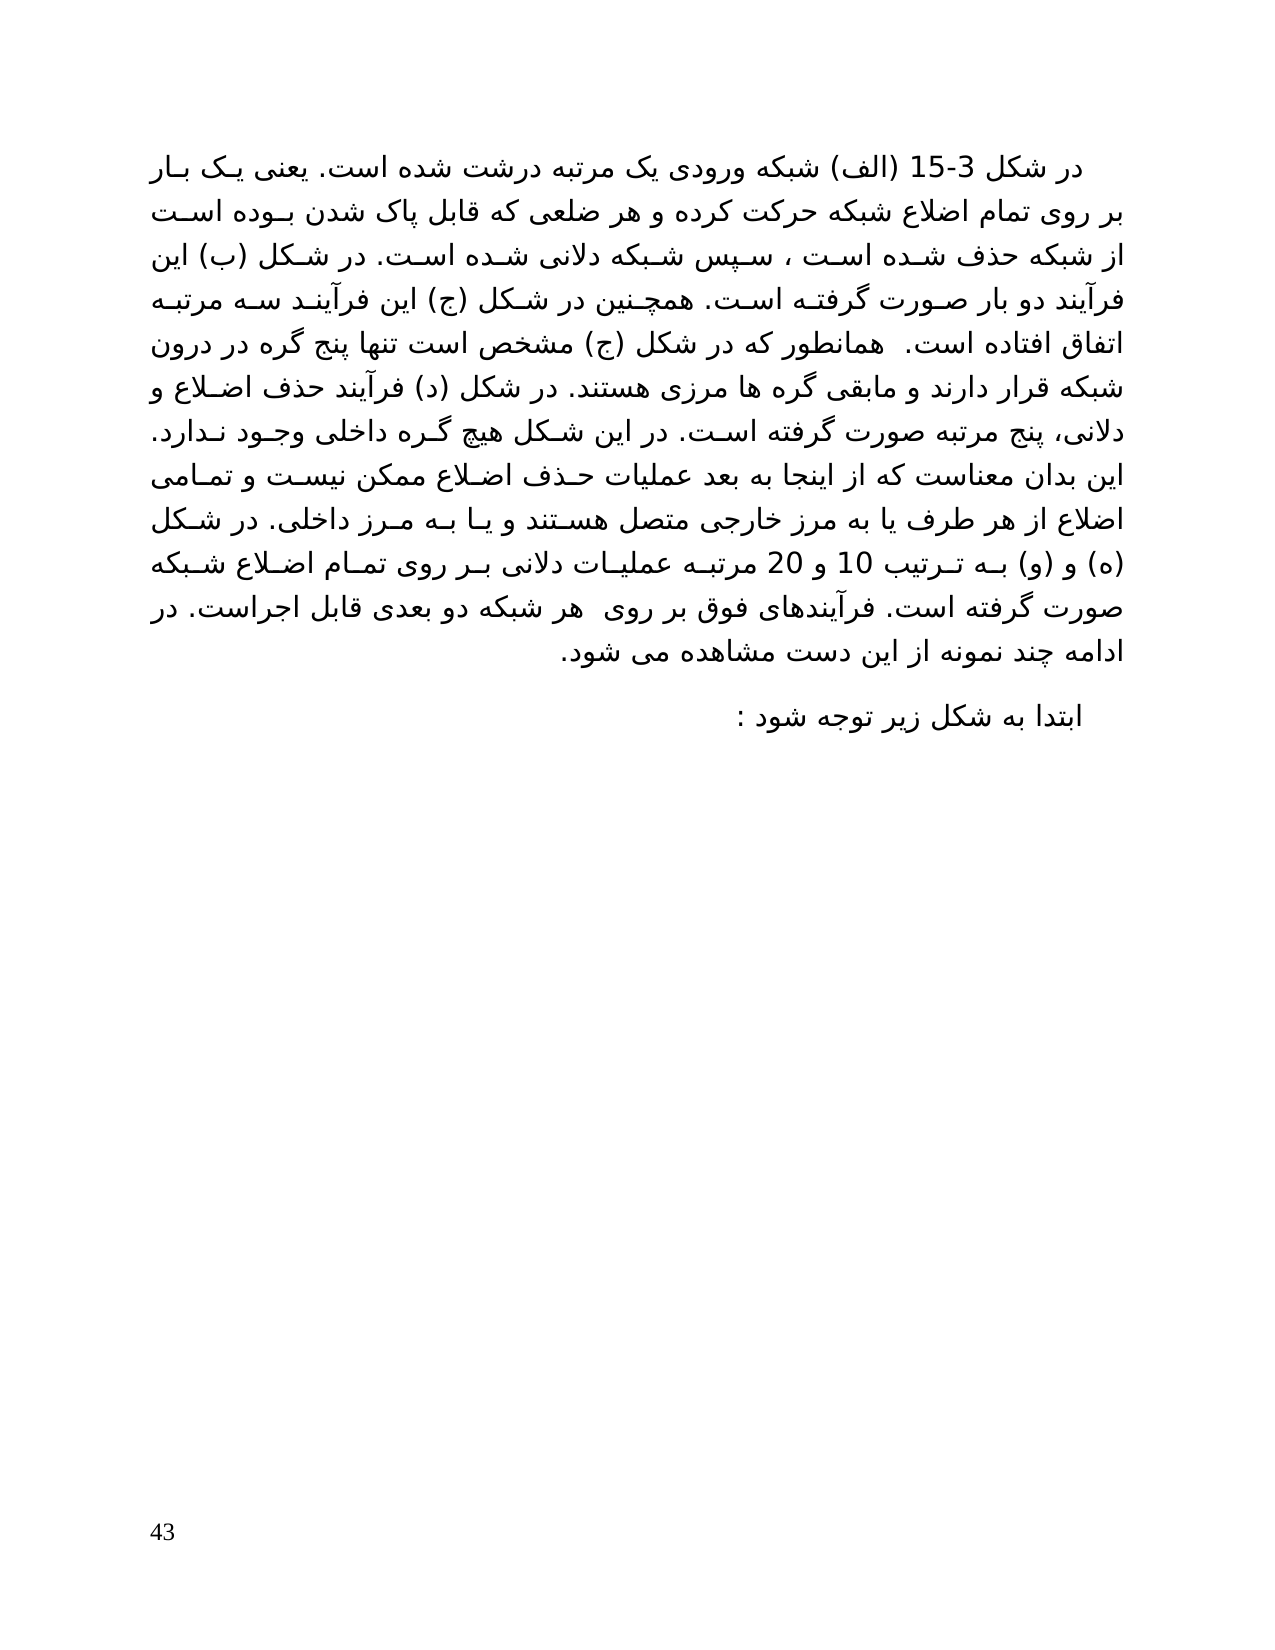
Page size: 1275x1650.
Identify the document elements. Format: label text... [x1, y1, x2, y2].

text در شکل 3-15 (الف) شبکه ورودی یک مرتبه درشت شده است. یعنی یک بار بر روی تمام اضلاع شبکه حرکت کرده و هر ضلعی که قابل پاک شدن بوده است از شبکه حذف شده است ، سپس شبکه دلانی شده است. در شکل (ب) این فرآیند دو بار صورت گرفته است. همچنین در شکل (ج) این فرآیند سه مرتبه اتفاق افتاده است. همانطور که در شکل (ج) مشخص است تنها پنج گره در درون شبکه قرار دارند و مابقی گره ها مرزی هستند. در شکل (د) فرآیند حذف اضلاع و دلانی، پنج مرتبه صورت گرفته است. در این شکل هیچ گره داخلی وجود ندارد. این بدان معناست که از اینجا به بعد عملیات حذف اضلاع ممکن نیست و تمامی اضلاع از هر طرف یا به مرز خارجی متصل هستند و یا به مرز داخلی. در شکل (ه) و (و) به ترتیب 10 و 20 مرتبه عملیات دلانی بر روی تمام اضلاع شبکه صورت گرفته است. فرآیندهای فوق بر روی هر شبکه دو بعدی قابل اجراست. در ادامه چند نمونه از این دست مشاهده می شود. [150, 150, 1125, 669]
text ابتدا به شکل زیر توجه شود : [150, 699, 1125, 733]
